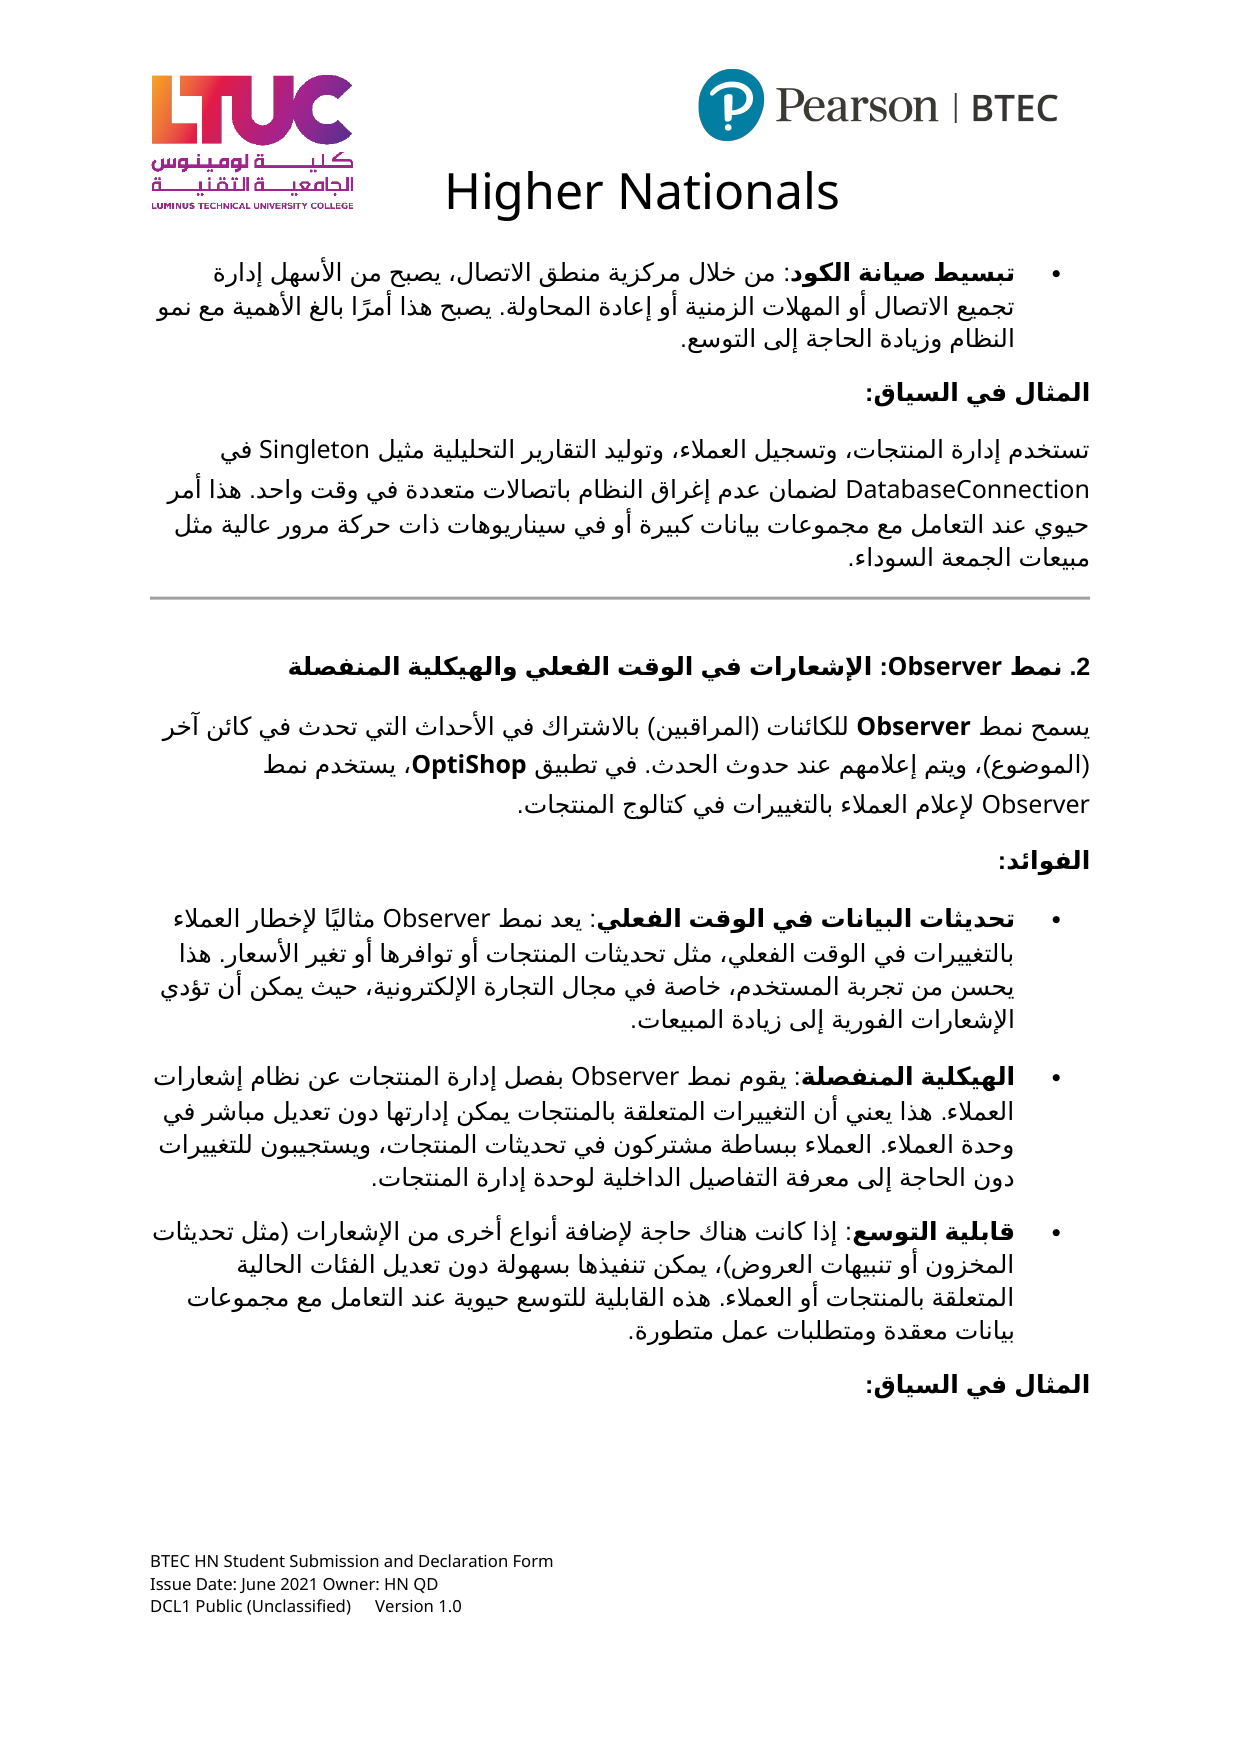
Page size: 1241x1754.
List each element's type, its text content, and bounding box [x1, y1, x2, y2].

text الفوائد: [150, 846, 1090, 875]
list تبسيط صيانة الكود: من خلال مركزية منطق الاتصال، يصبح من الأسهل إدارة تجميع الاتصال أو المهلات الزمنية أو إعادة المحاولة. يصبح هذا أمرًا بالغ الأهمية مع نمو النظام وزيادة الحاجة إلى التوسع. [150, 258, 1053, 353]
text المثال في السياق: [150, 378, 1090, 407]
picture [690, 61, 1069, 146]
text يسمح نمط Observer للكائنات (المراقبين) بالاشتراك في الأحداث التي تحدث في كائن آخر (الموضوع)، ويتم إعلامهم عند حدوث الحدث. في تطبيق OptiShop، يستخدم نمط Observer لإعلام العملاء بالتغييرات في كتالوج المنتجات. [150, 709, 1090, 820]
list قابلية التوسع: إذا كانت هناك حاجة لإضافة أنواع أخرى من الإشعارات (مثل تحديثات المخزون أو تنبيهات العروض)، يمكن تنفيذها بسهولة دون تعديل الفئات الحالية المتعلقة بالمنتجات أو العملاء. هذه القابلية للتوسع حيوية عند التعامل مع مجموعات بيانات معقدة ومتطلبات عمل متطورة. [150, 1217, 1053, 1344]
list تحديثات البيانات في الوقت الفعلي: يعد نمط Observer مثاليًا لإخطار العملاء بالتغييرات في الوقت الفعلي، مثل تحديثات المنتجات أو توافرها أو تغير الأسعار. هذا يحسن من تجربة المستخدم، خاصة في مجال التجارة الإلكترونية، حيث يمكن أن تؤدي الإشعارات الفورية إلى زيادة المبيعات. [150, 900, 1053, 1033]
text 2. نمط Observer: الإشعارات في الوقت الفعلي والهيكلية المنفصلة [150, 649, 1090, 683]
picture [150, 73, 354, 210]
text المثال في السياق: [150, 1369, 1090, 1398]
list الهيكلية المنفصلة: يقوم نمط Observer بفصل إدارة المنتجات عن نظام إشعارات العملاء. هذا يعني أن التغييرات المتعلقة بالمنتجات يمكن إدارتها دون تعديل مباشر في وحدة العملاء. العملاء ببساطة مشتركون في تحديثات المنتجات، ويستجيبون للتغييرات دون الحاجة إلى معرفة التفاصيل الداخلية لوحدة إدارة المنتجات. [150, 1058, 1053, 1192]
text تستخدم إدارة المنتجات، وتسجيل العملاء، وتوليد التقارير التحليلية مثيل Singleton في DatabaseConnection لضمان عدم إغراق النظام باتصالات متعددة في وقت واحد. هذا أمر حيوي عند التعامل مع مجموعات بيانات كبيرة أو في سيناريوهات ذات حركة مرور عالية مثل مبيعات الجمعة السوداء. [150, 432, 1090, 571]
